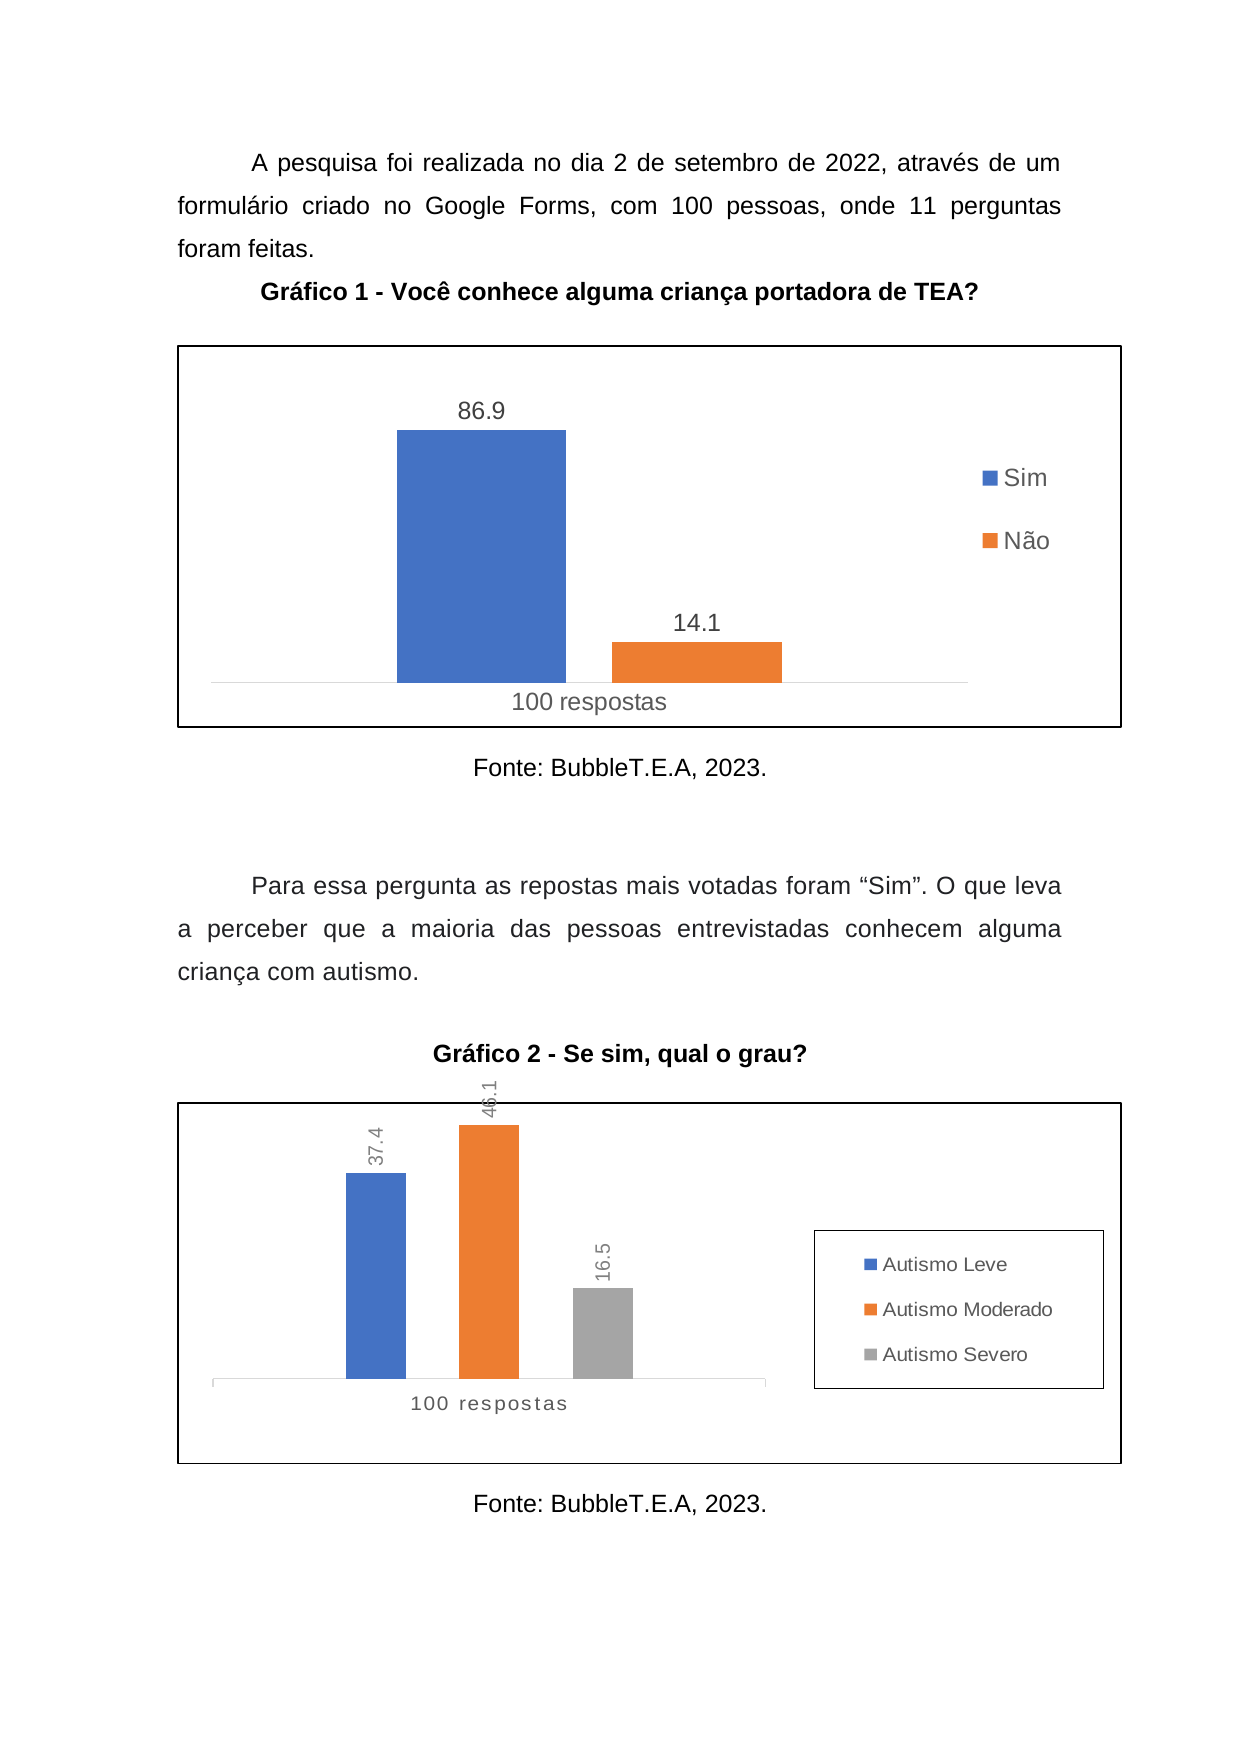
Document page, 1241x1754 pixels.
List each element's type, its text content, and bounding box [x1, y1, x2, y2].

text Para essa pergunta as repostas mais votadas foram “Sim”. O que leva a perceber que a maioria das pessoas entrevistadas conhecem alguma criança com autismo. [177, 871, 1063, 914]
text Fonte: BubbleT.E.A, 2023. [177, 1489, 1063, 1518]
text Gráfico 1 - Você conhece alguma criança portadora de TEA? [177, 277, 1063, 306]
text A pesquisa foi realizada no dia 2 de setembro de 2022, através de um formulário criado no Google Forms, com 100 pessoas, onde 11 perguntas foram feitas. [177, 148, 1063, 263]
text Gráfico 2 - Se sim, qual o grau? [177, 1038, 1063, 1067]
text Fonte: BubbleT.E.A, 2023. [177, 753, 1063, 782]
text Para essa pergunta as repostas mais votadas foram “Sim”. O que leva a perceber que a maioria das pessoas entrevistadas conhecem alguma criança com autismo. [177, 943, 1063, 986]
